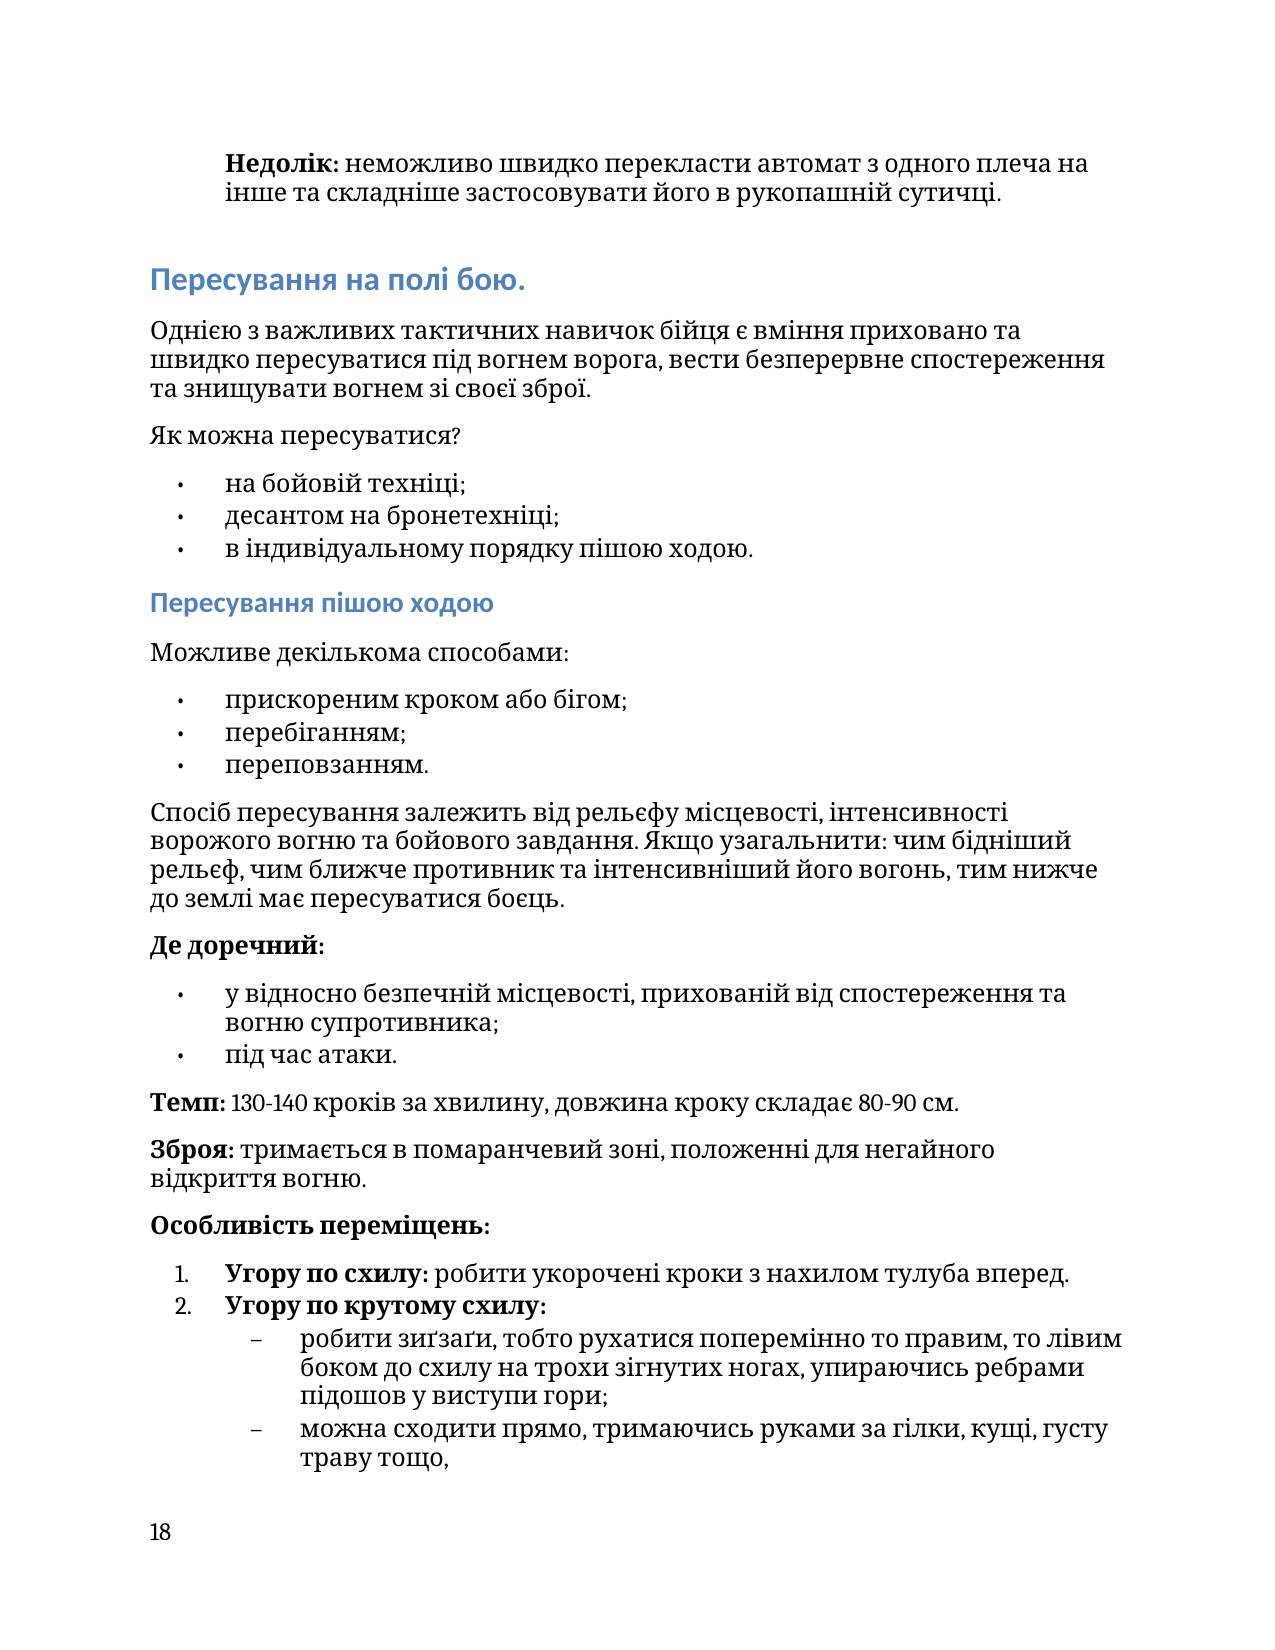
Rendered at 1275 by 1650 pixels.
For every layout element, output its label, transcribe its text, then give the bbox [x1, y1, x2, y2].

list під час атаки. [175, 1041, 1125, 1070]
subtitle Пересування пішою ходою [150, 584, 1125, 620]
list можна сходити прямо, тримаючись руками за гілки, кущі, густу траву тощо, [250, 1415, 1125, 1472]
text Де доречний: [150, 932, 1125, 961]
list Недолік: неможливо швидко перекласти автомат з одного плеча на інше та складніше застосовувати його в рукопашній сутичці. [175, 150, 1125, 207]
list у відносно безпечній місцевості, прихованій від спостереження та вогню супротивника; [175, 980, 1125, 1037]
text Зброя: тримається в помаранчевий зоні, положенні для негайного відкриття вогню. [150, 1136, 1125, 1193]
list в індивідуальному порядку пішою ходою. [175, 534, 1125, 563]
list на бойовій техніці; [175, 469, 1125, 498]
list Угору по схилу: робити укорочені кроки з нахилом тулуба вперед. [175, 1260, 1125, 1288]
subtitle Пересування на полі бою. [150, 257, 1125, 298]
list робити зиґзаґи, тобто рухатися поперемінно то правим, то лівим боком до схилу на трохи зігнутих ногах, упираючись ребрами підошов у виступи гори; [250, 1325, 1125, 1411]
text Однією з важливих тактичних навичок бійця є вміння приховано та швидко пересуватися під вогнем ворога, вести безперервне спостереження та знищувати вогнем зі своєї зброї. [150, 317, 1125, 403]
list десантом на бронетехніці; [175, 502, 1125, 531]
text Темп: 130-140 кроків за хвилину, довжина кроку складає 80-90 см. [150, 1088, 1125, 1117]
text Можливе декількома способами: [150, 638, 1125, 667]
list переповзанням. [175, 751, 1125, 780]
list прискореним кроком або бігом; [175, 686, 1125, 715]
text Як можна пересуватися? [150, 422, 1125, 451]
text Спосіб пересування залежить від рельєфу місцевості, інтенсивності ворожого вогню та бойового завдання. Якщо узагальнити: чим бідніший рельєф, чим ближче противник та інтенсивніший його вогонь, тим нижче до землі має пересуватися боєць. [150, 798, 1125, 913]
list перебіганням; [175, 718, 1125, 747]
list Угору по крутому схилу: [175, 1292, 1125, 1321]
text Особливість переміщень: [150, 1212, 1125, 1241]
